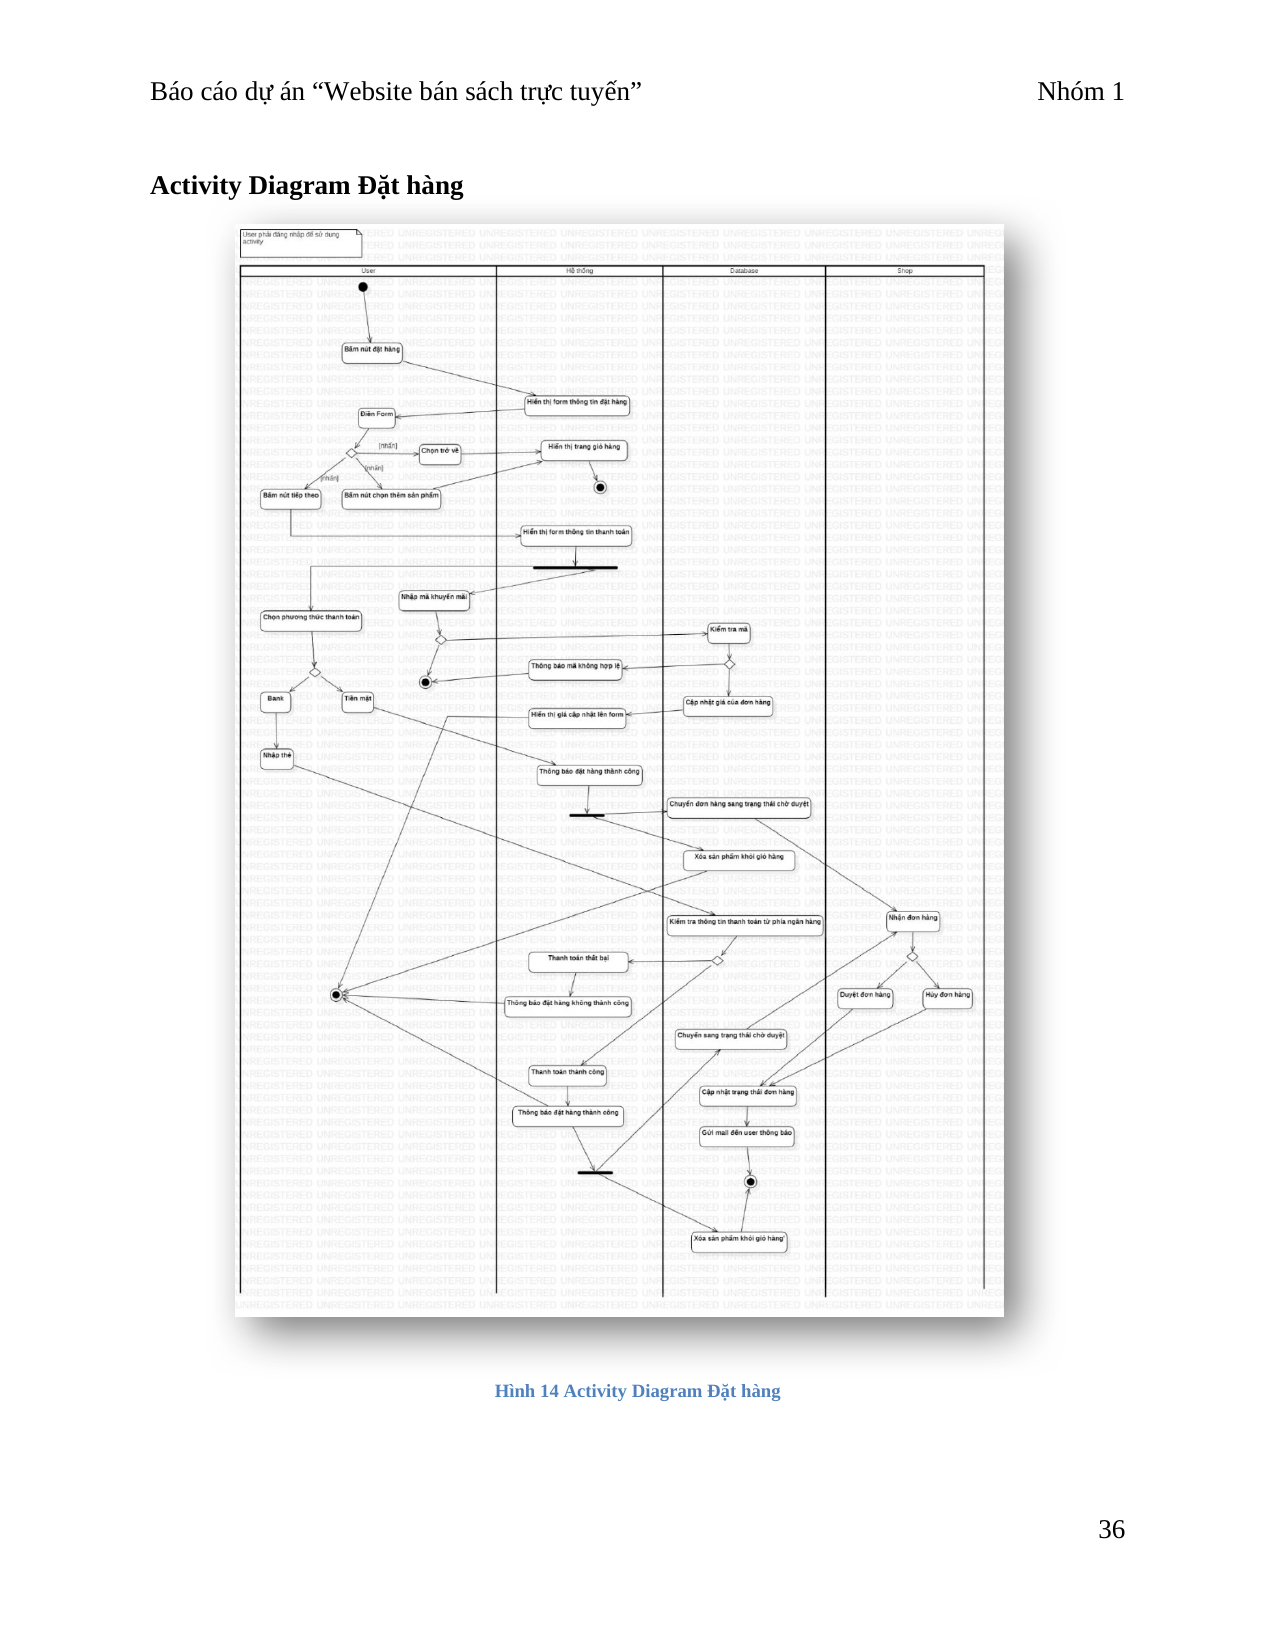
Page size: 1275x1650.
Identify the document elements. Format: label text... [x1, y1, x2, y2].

text Activity Diagram Đặt hàng [150, 169, 1125, 200]
picture [235, 224, 1004, 1317]
